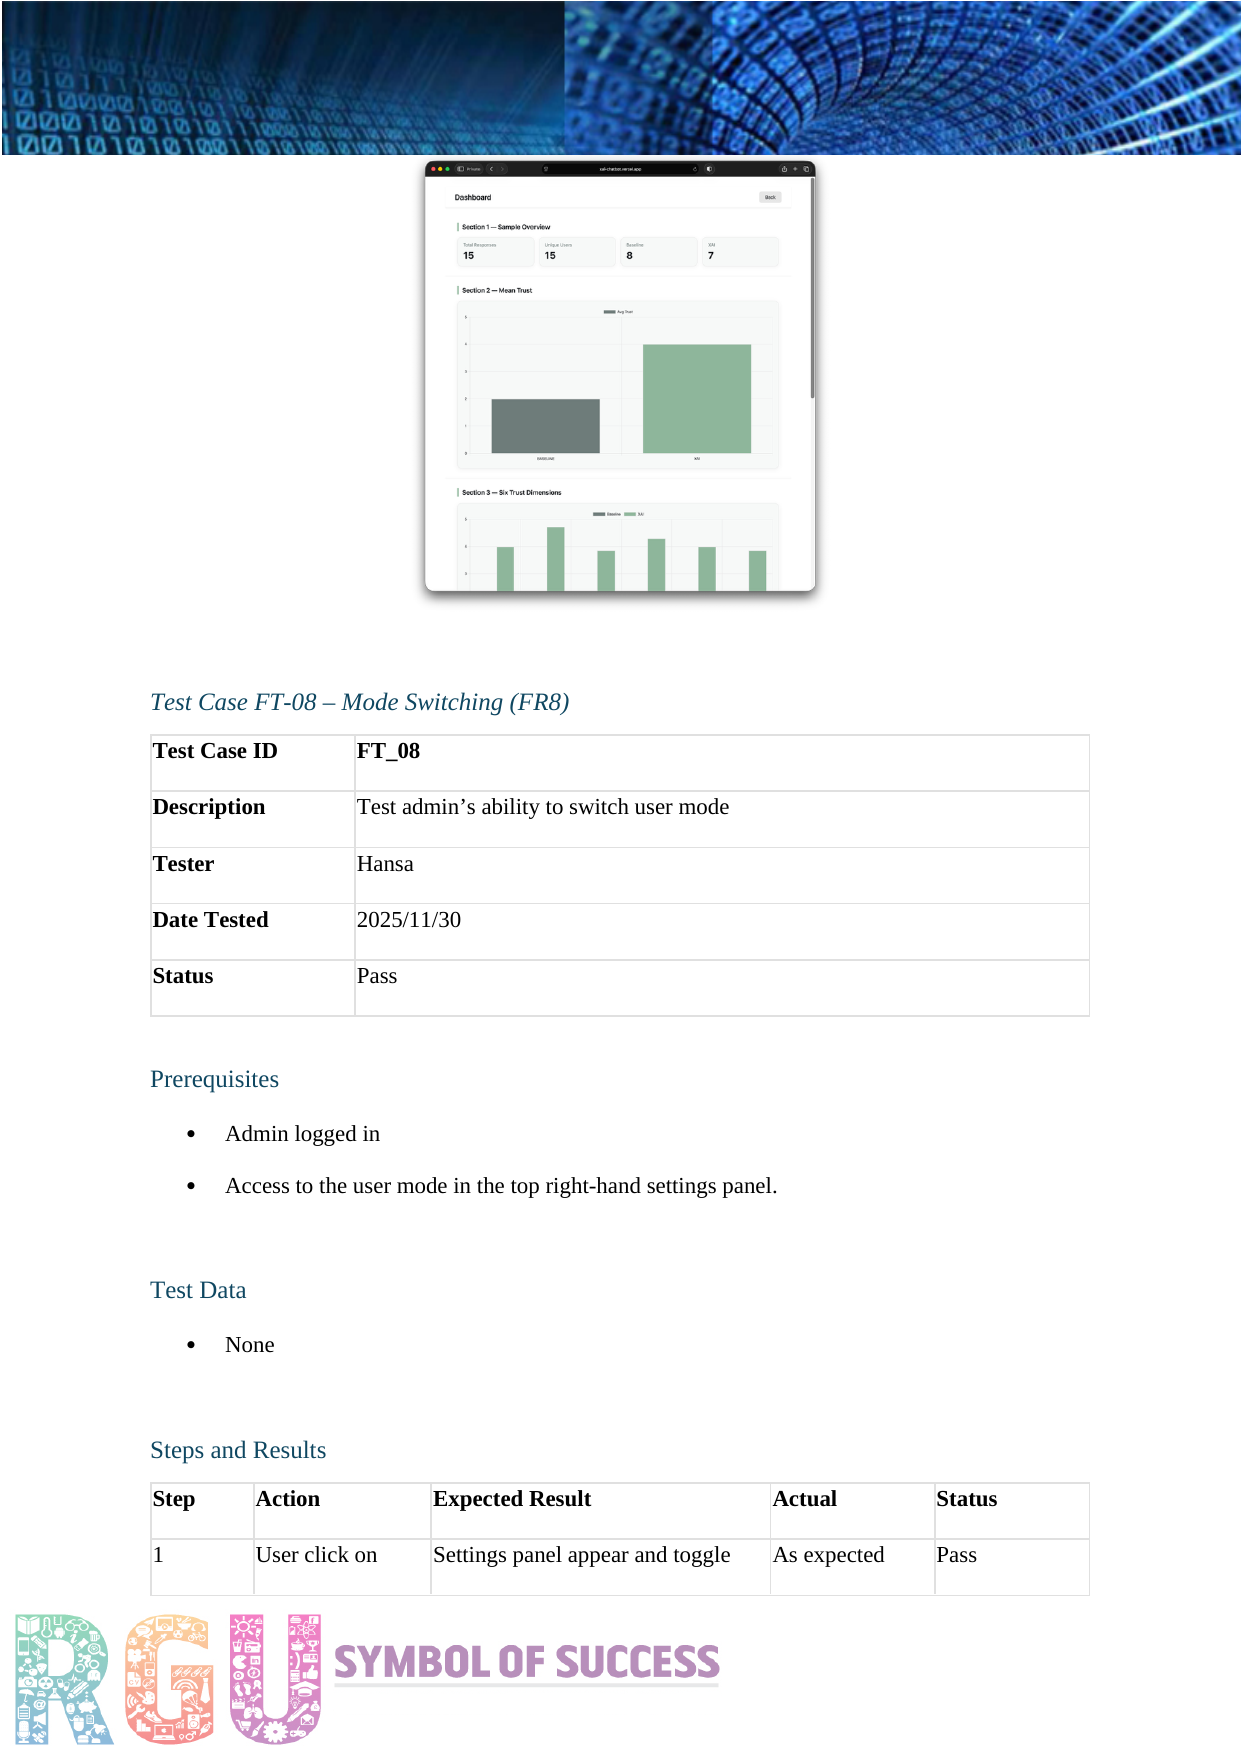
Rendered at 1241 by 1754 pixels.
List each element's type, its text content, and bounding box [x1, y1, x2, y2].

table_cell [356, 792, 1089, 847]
picture [2, 1, 1241, 613]
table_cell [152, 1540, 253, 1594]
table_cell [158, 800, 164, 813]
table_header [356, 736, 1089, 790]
list Admin logged in [187, 1120, 1090, 1147]
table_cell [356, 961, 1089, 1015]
subtitle Trust survey storage [1, 1603, 733, 1754]
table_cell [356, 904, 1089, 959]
subtitle Test Case FT-08 – Mode Switching (FR8) [150, 687, 1090, 715]
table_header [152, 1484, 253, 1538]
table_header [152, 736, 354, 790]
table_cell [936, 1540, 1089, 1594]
subtitle Prerequisites [150, 1064, 1090, 1093]
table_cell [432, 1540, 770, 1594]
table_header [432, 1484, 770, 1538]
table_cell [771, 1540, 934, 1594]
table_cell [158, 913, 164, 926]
subtitle Steps and Results [150, 1435, 1090, 1463]
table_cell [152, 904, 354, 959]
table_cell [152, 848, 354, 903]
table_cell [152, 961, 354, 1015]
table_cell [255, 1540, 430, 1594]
list Access to the user mode in the top right-hand settings panel. [187, 1172, 1090, 1198]
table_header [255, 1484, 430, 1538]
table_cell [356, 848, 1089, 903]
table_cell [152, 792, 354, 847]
list None [187, 1331, 1090, 1358]
subtitle Test Data [150, 1276, 1090, 1304]
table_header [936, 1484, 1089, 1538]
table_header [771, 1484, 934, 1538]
